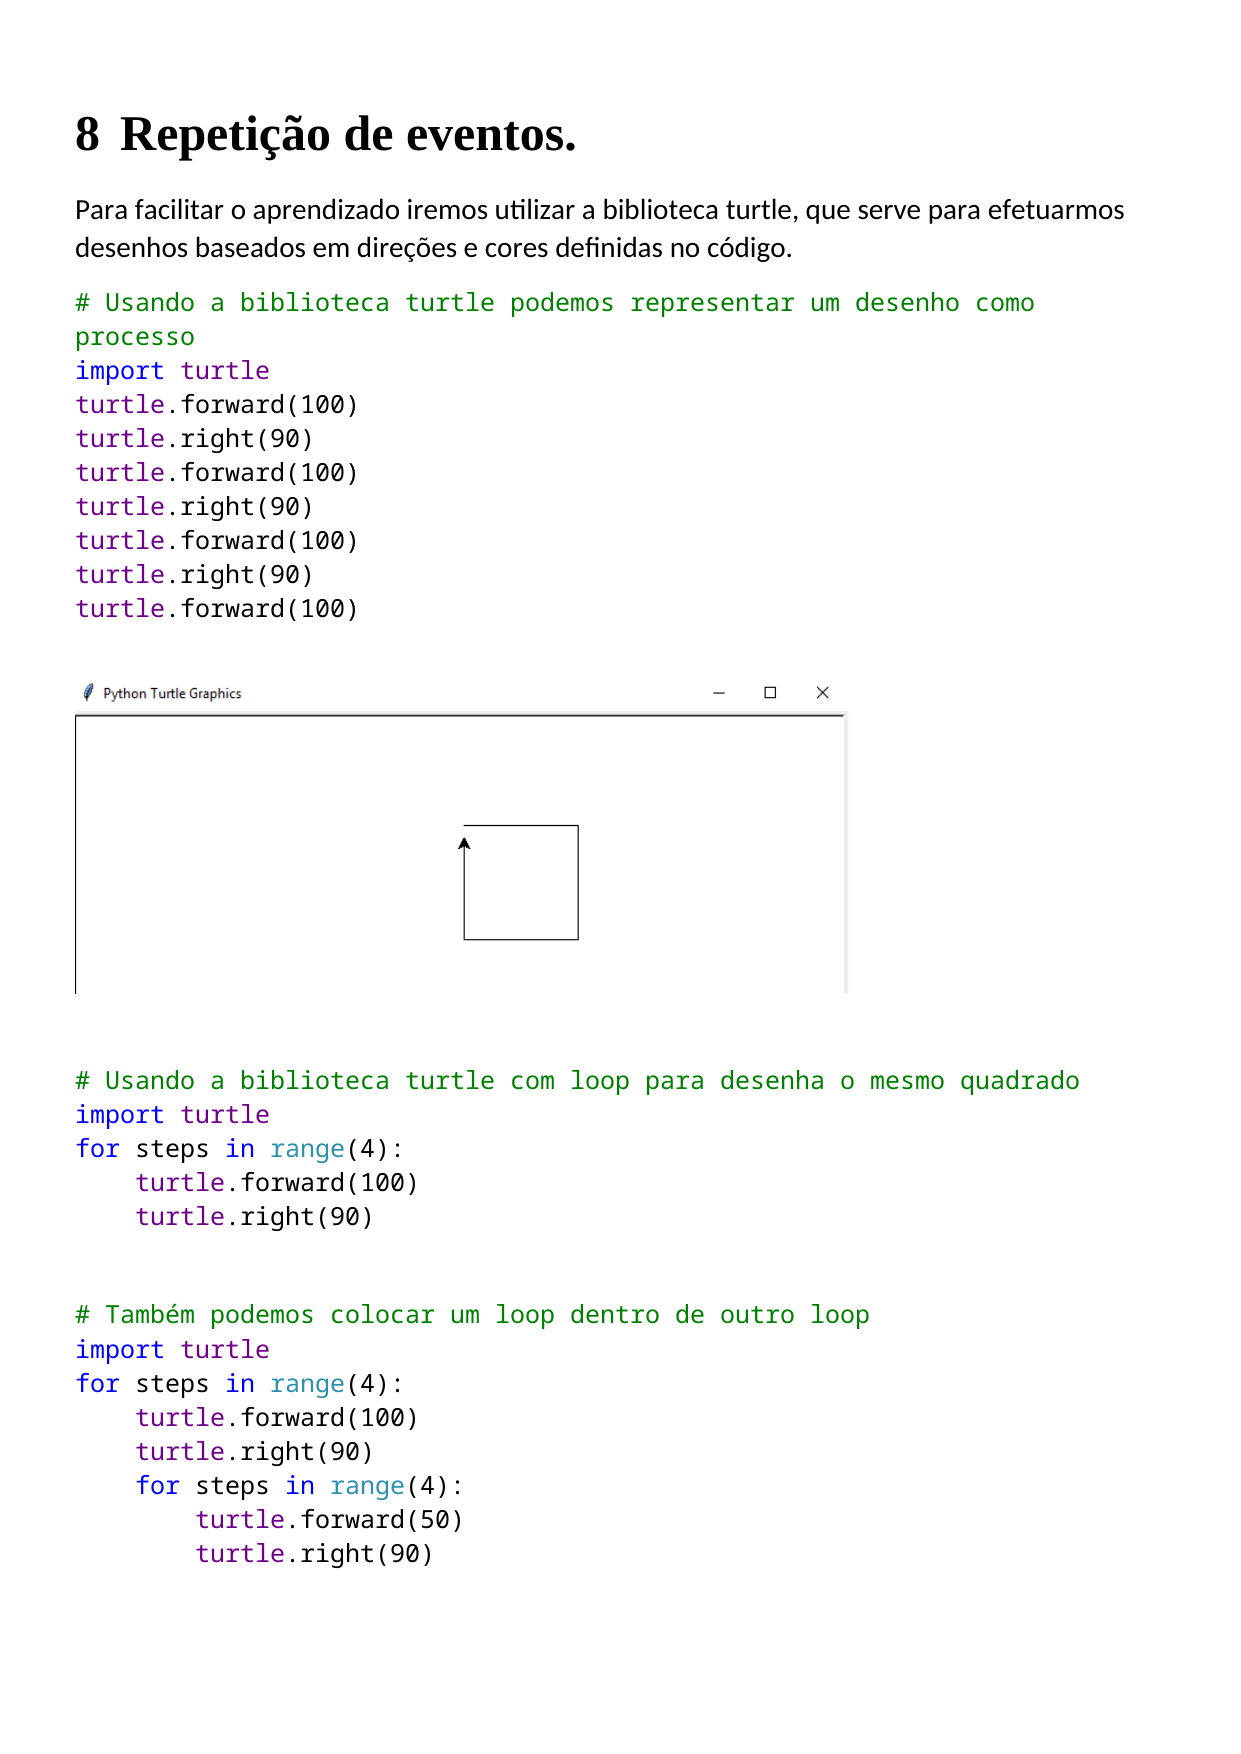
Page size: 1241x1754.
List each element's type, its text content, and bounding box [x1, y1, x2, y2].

text turtle.forward(100) [75, 1399, 1165, 1433]
text # Usando a biblioteca turtle com loop para desenha o mesmo quadrado [75, 1062, 1165, 1096]
text turtle.right(90) [75, 1536, 1165, 1570]
text turtle.forward(100) [75, 523, 1165, 557]
text import turtle [75, 1331, 1165, 1365]
text turtle.forward(50) [75, 1502, 1165, 1536]
text turtle.right(90) [75, 1433, 1165, 1467]
text import turtle [75, 352, 1165, 387]
text turtle.right(90) [75, 1198, 1165, 1233]
text turtle.forward(100) [75, 387, 1165, 421]
text # Também podemos colocar um loop dentro de outro loop [75, 1297, 1165, 1331]
subtitle Repetição de eventos. [75, 104, 1165, 162]
text turtle.right(90) [75, 489, 1165, 523]
text turtle.right(90) [75, 421, 1165, 455]
text turtle.right(90) [75, 557, 1165, 591]
picture [75, 680, 849, 994]
text for steps in range(4): [75, 1467, 1165, 1502]
text turtle.forward(100) [75, 591, 1165, 625]
text turtle.forward(100) [75, 1164, 1165, 1198]
text for steps in range(4): [75, 1130, 1165, 1164]
text import turtle [75, 1096, 1165, 1130]
text for steps in range(4): [75, 1365, 1165, 1399]
text Para facilitar o aprendizado iremos utilizar a biblioteca turtle, que serve para efetuarmos desenhos baseados em direções e cores definidas no código. [75, 191, 1165, 265]
text # Usando a biblioteca turtle podemos representar um desenho como processo [75, 284, 1165, 352]
text turtle.forward(100) [75, 455, 1165, 489]
